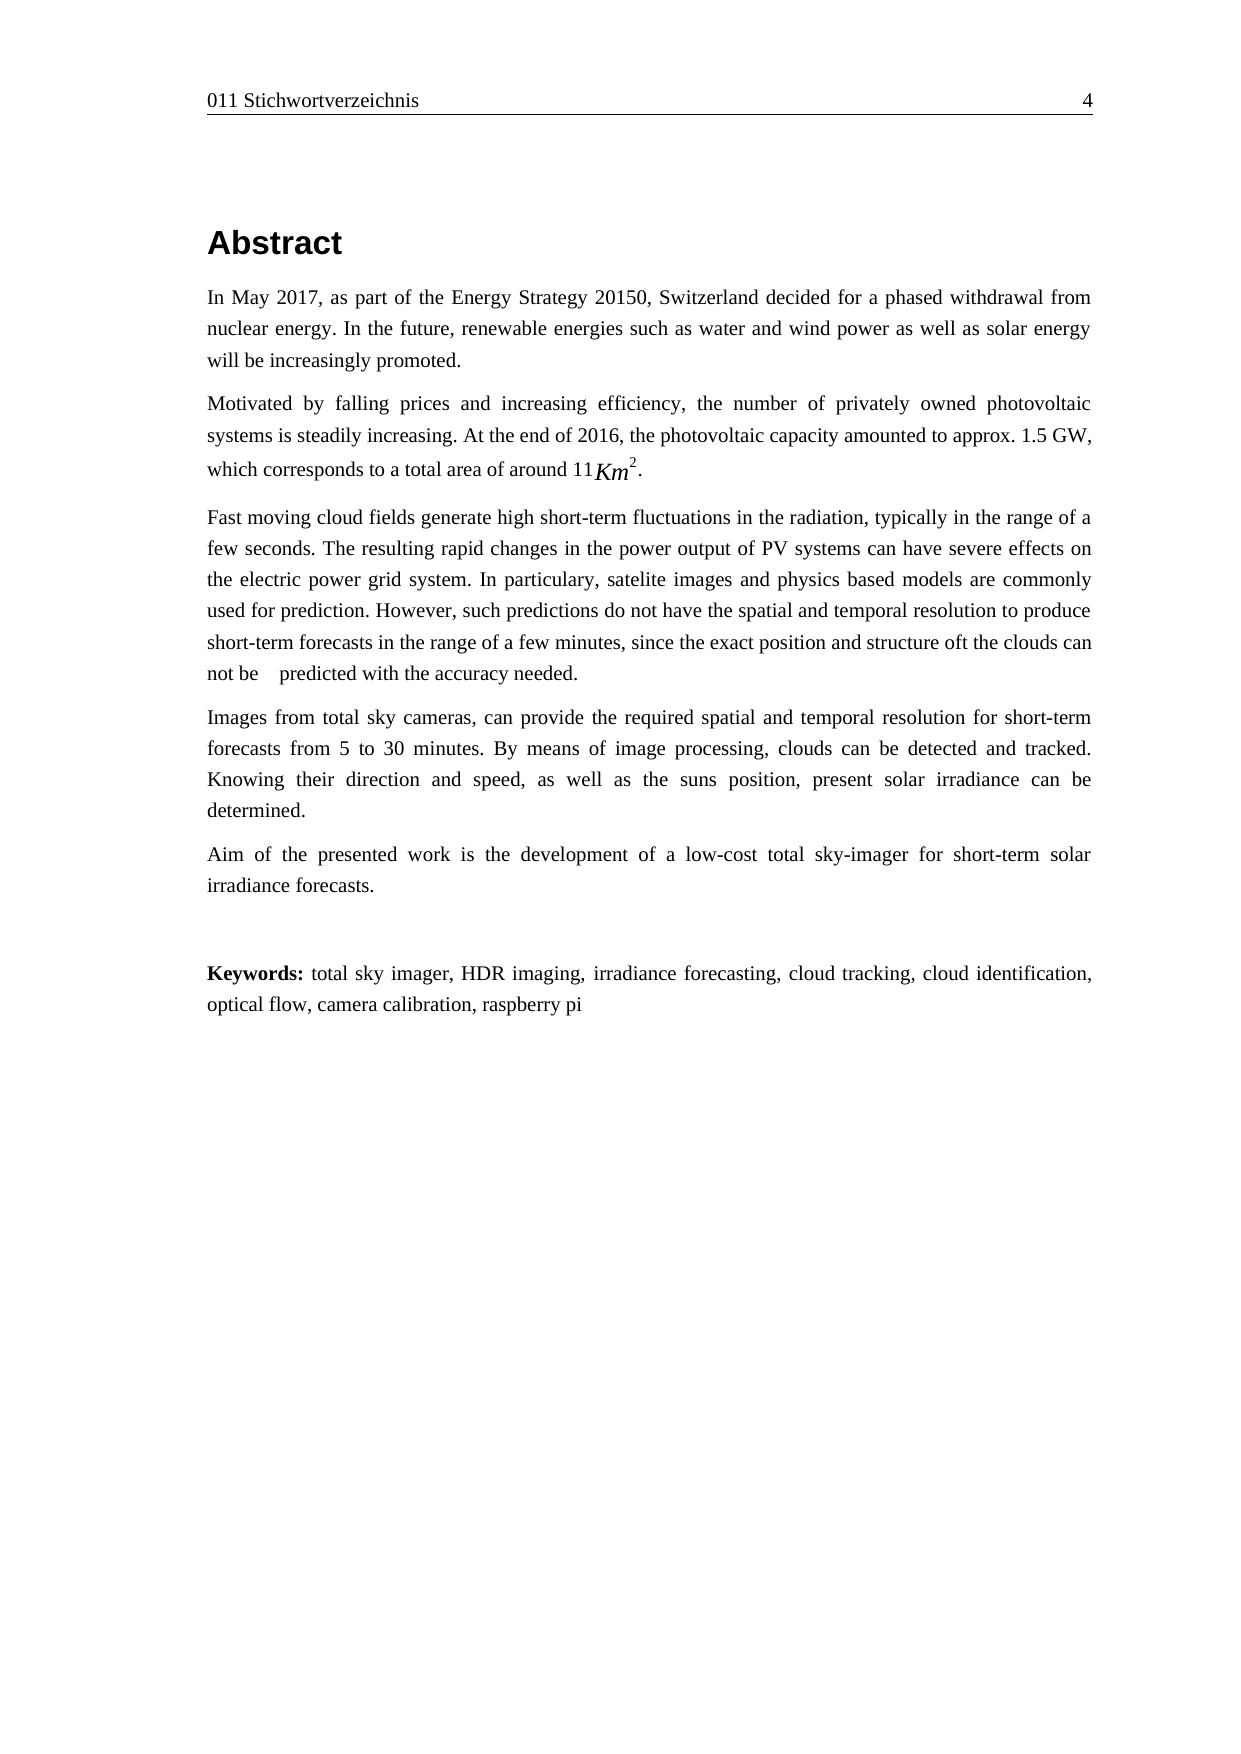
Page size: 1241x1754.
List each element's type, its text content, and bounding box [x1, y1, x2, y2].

text Aim of the presented work is the development of a low-cost total sky-imager for short-term solar irradiance forecasts. [207, 842, 1093, 897]
subtitle Abstract [207, 223, 1093, 261]
text Images from total sky cameras, can provide the required spatial and temporal resolution for short-term forecasts from 5 to 30 minutes. By means of image processing, clouds can be detected and tracked. Knowing their direction and speed, as well as the suns position, present solar irradiance can be determined. [207, 705, 1093, 822]
text Keywords: total sky imager, HDR imaging, irradiance forecasting, cloud tracking, cloud identification, optical flow, camera calibration, raspberry pi [207, 961, 1093, 1016]
text Motivated by falling prices and increasing efficiency, the number of privately owned photovoltaic systems is steadily increasing. At the end of 2016, the photovoltaic capacity amounted to approx. 1.5 GW, which corresponds to a total area of around 11. [207, 391, 1093, 485]
text In May 2017, as part of the Energy Strategy 20150, Switzerland decided for a phased withdrawal from nuclear energy. In the future, renewable energies such as water and wind power as well as solar energy will be increasingly promoted. [207, 285, 1093, 372]
text Fast moving cloud fields generate high short-term fluctuations in the radiation, typically in the range of a few seconds. The resulting rapid changes in the power output of PV systems can have severe effects on the electric power grid system. In particulary, satelite images and physics based models are commonly used for prediction. However, such predictions do not have the spatial and temporal resolution to produce short-term forecasts in the range of a few minutes, since the exact position and structure oft the clouds can not be predicted with the accuracy needed. [207, 505, 1093, 685]
